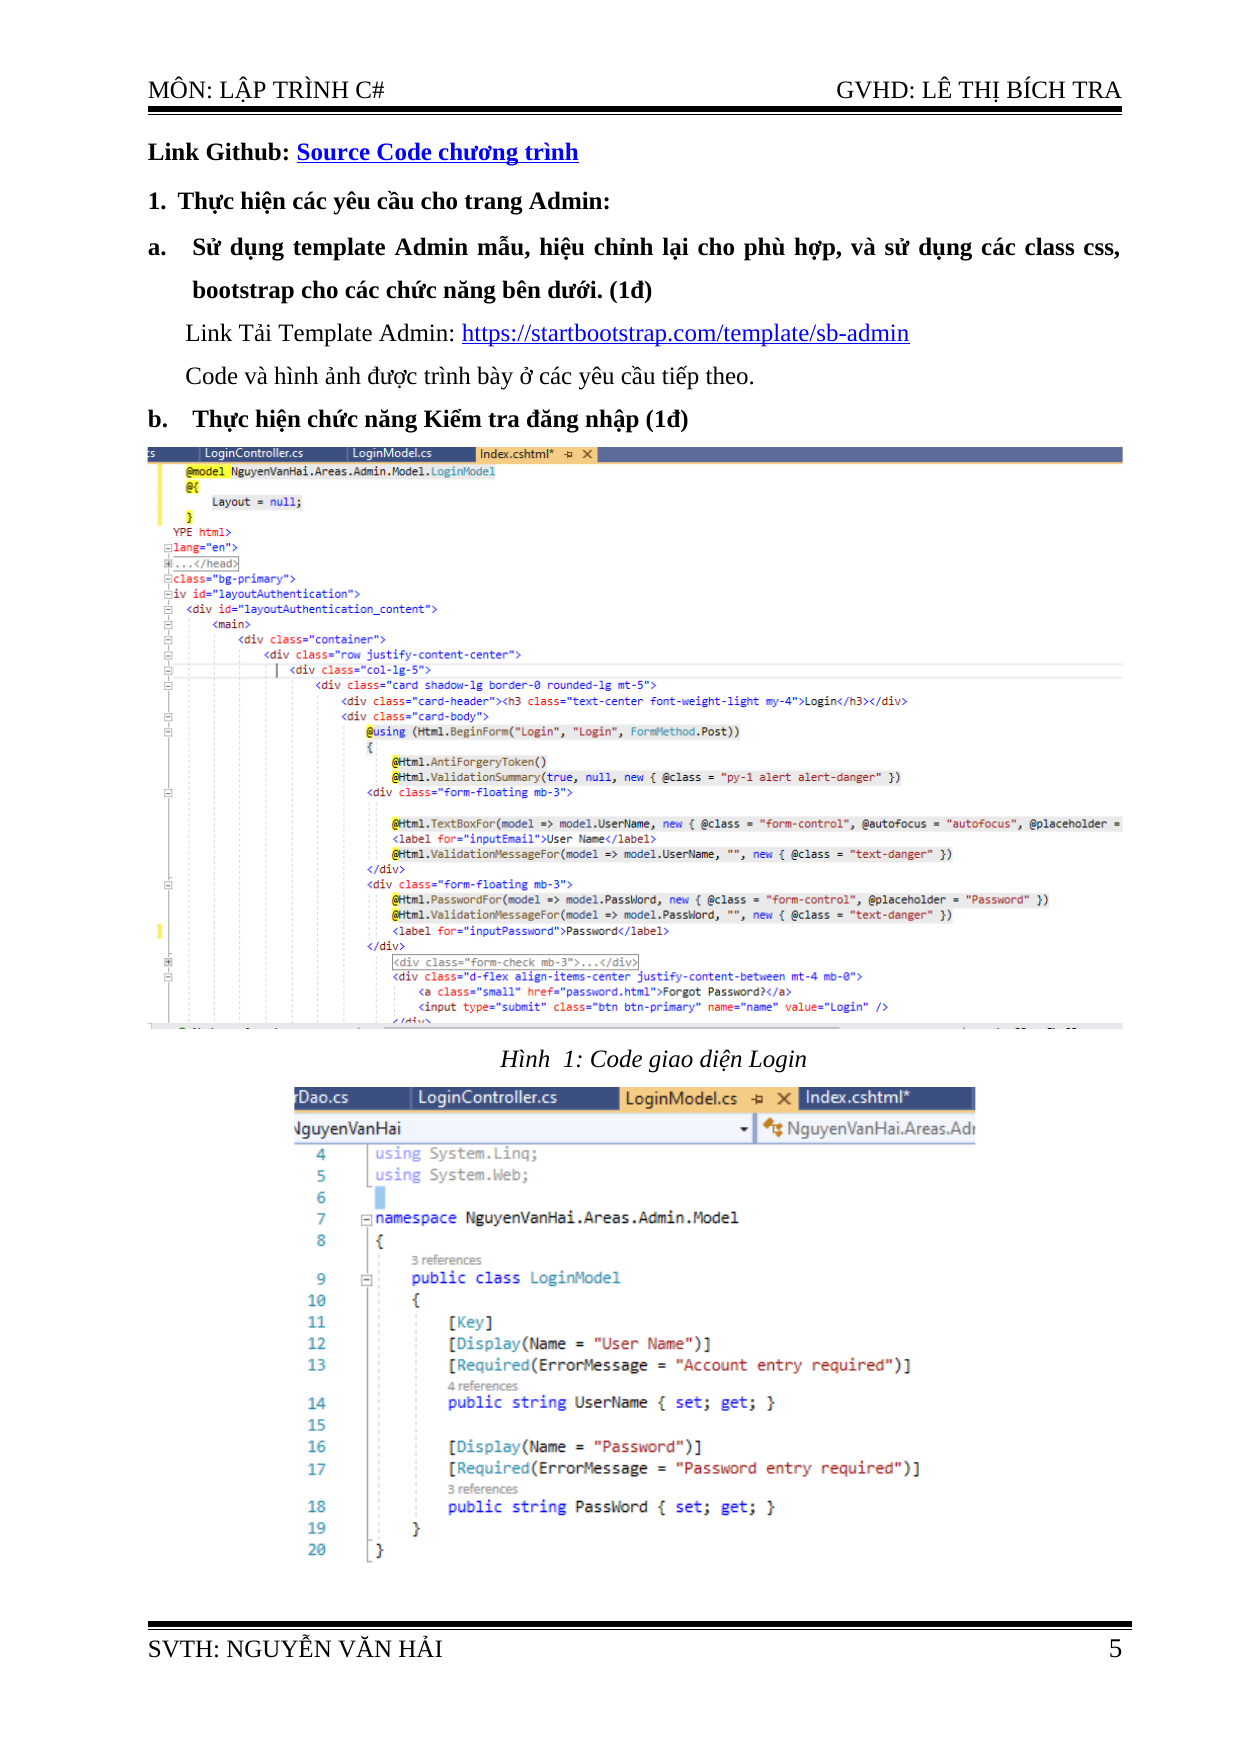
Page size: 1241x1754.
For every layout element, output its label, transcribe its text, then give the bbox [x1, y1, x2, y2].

picture [147, 447, 1123, 1029]
subtitle Link Github: Source Code chương trình [148, 137, 1122, 166]
subtitle Thực hiện các yêu cầu cho trang Admin: [148, 186, 1122, 215]
picture [294, 1087, 976, 1584]
subtitle Thực hiện chức năng Kiểm tra đăng nhập (1đ) [148, 404, 1122, 433]
text Hình 1: Code giao diện Login [148, 1044, 1122, 1073]
subtitle Sử dụng template Admin mẫu, hiệu chỉnh lại cho phù hợp, và sử dụng các class css, bootstrap cho các chức năng bên dưới. (1đ) [148, 232, 1122, 303]
text Code và hình ảnh được trình bày ở các yêu cầu tiếp theo. [148, 361, 1122, 390]
text Link Tải Template Admin: https://startbootstrap.com/template/sb-admin [148, 318, 1122, 347]
